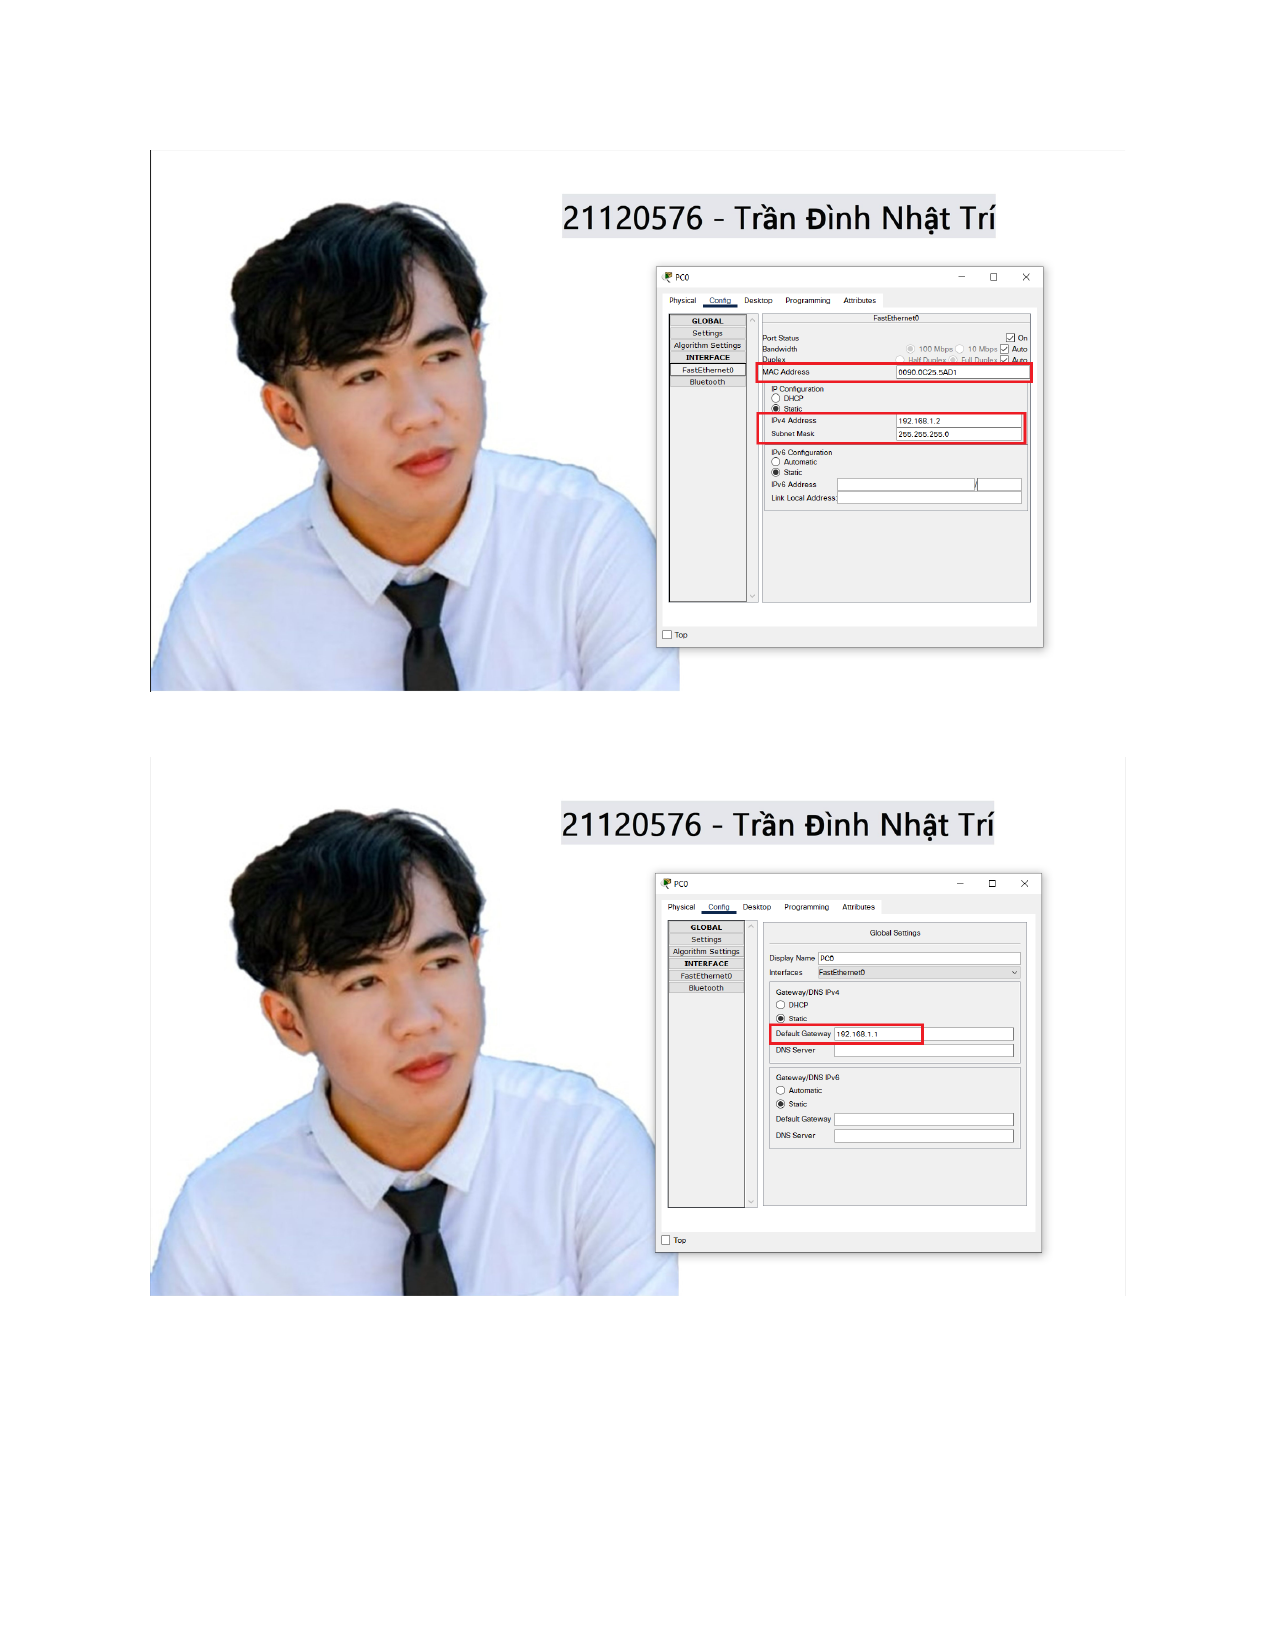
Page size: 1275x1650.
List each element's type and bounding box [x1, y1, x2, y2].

picture [150, 150, 1125, 692]
picture [150, 757, 1125, 1296]
